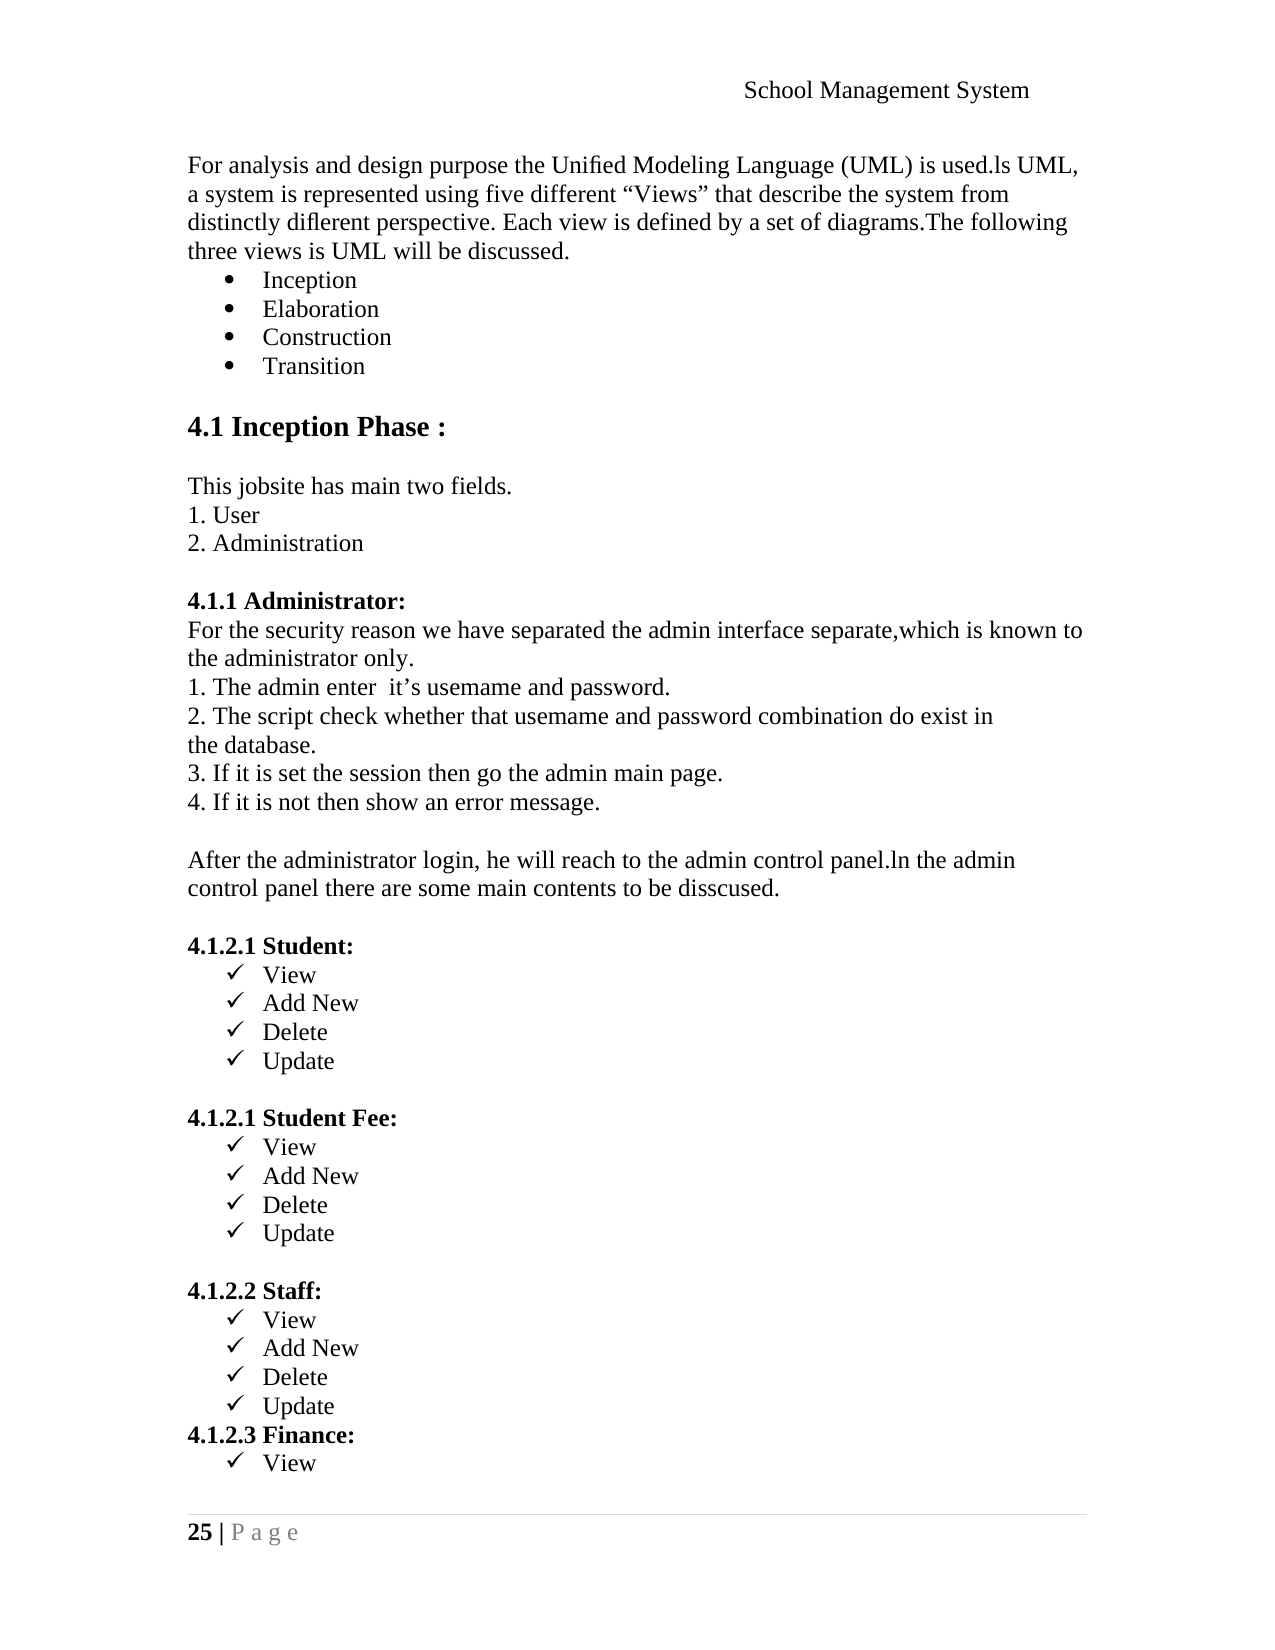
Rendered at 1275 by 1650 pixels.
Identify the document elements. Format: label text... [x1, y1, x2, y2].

text 1. The admin enter it’s usemame and password. [187, 672, 1087, 701]
text After the administrator login, he will reach to the admin control panel.ln the admin control panel there are some main contents to be disscused. [187, 845, 1087, 902]
text 4.1.2.1 Student Fee: [187, 1103, 1087, 1132]
list Add New [225, 1333, 1087, 1362]
text 4.1.2.3 Finance: [187, 1420, 1087, 1448]
text 4. If it is not then show an error message. [187, 787, 1087, 816]
list Add New [225, 1161, 1087, 1190]
text distinctly diﬂerent perspective. Each view is defined by a set of diagrams.The following [187, 207, 1087, 236]
text This jobsite has main two fields. [187, 471, 1087, 500]
list Elaboration [225, 294, 1087, 322]
list Update [225, 1218, 1087, 1247]
list Delete [225, 1362, 1087, 1391]
text 4.1 Inception Phase : [187, 409, 1087, 442]
list View [225, 1132, 1087, 1161]
list Construction [225, 322, 1087, 351]
list Update [225, 1046, 1087, 1075]
text For the security reason we have separated the admin interface separate,which is known to the administrator only. [187, 615, 1087, 672]
text three views is UML will be discussed. [187, 236, 1087, 265]
text 4.1.1 Administrator: [187, 586, 1087, 615]
list Inception [225, 265, 1087, 294]
list Update [225, 1391, 1087, 1420]
text a system is represented using five different “Views” that describe the system from [187, 179, 1087, 207]
list Delete [225, 1017, 1087, 1046]
text 1. User [187, 500, 1087, 528]
text 2. Administration [187, 528, 1087, 557]
list Delete [225, 1190, 1087, 1218]
list View [225, 1305, 1087, 1333]
text For analysis and design purpose the Uniﬁed Modeling Language (UML) is used.ls UML, [187, 150, 1087, 179]
text 4.1.2.2 Staff: [187, 1276, 1087, 1305]
list View [225, 960, 1087, 988]
list Transition [225, 351, 1087, 380]
text 2. The script check whether that usemame and password combination do exist in [187, 701, 1087, 730]
list View [225, 1448, 1087, 1477]
text 4.1.2.1 Student: [187, 931, 1087, 960]
list Add New [225, 988, 1087, 1017]
text the database. [187, 730, 1087, 758]
text 3. If it is set the session then go the admin main page. [187, 758, 1087, 787]
